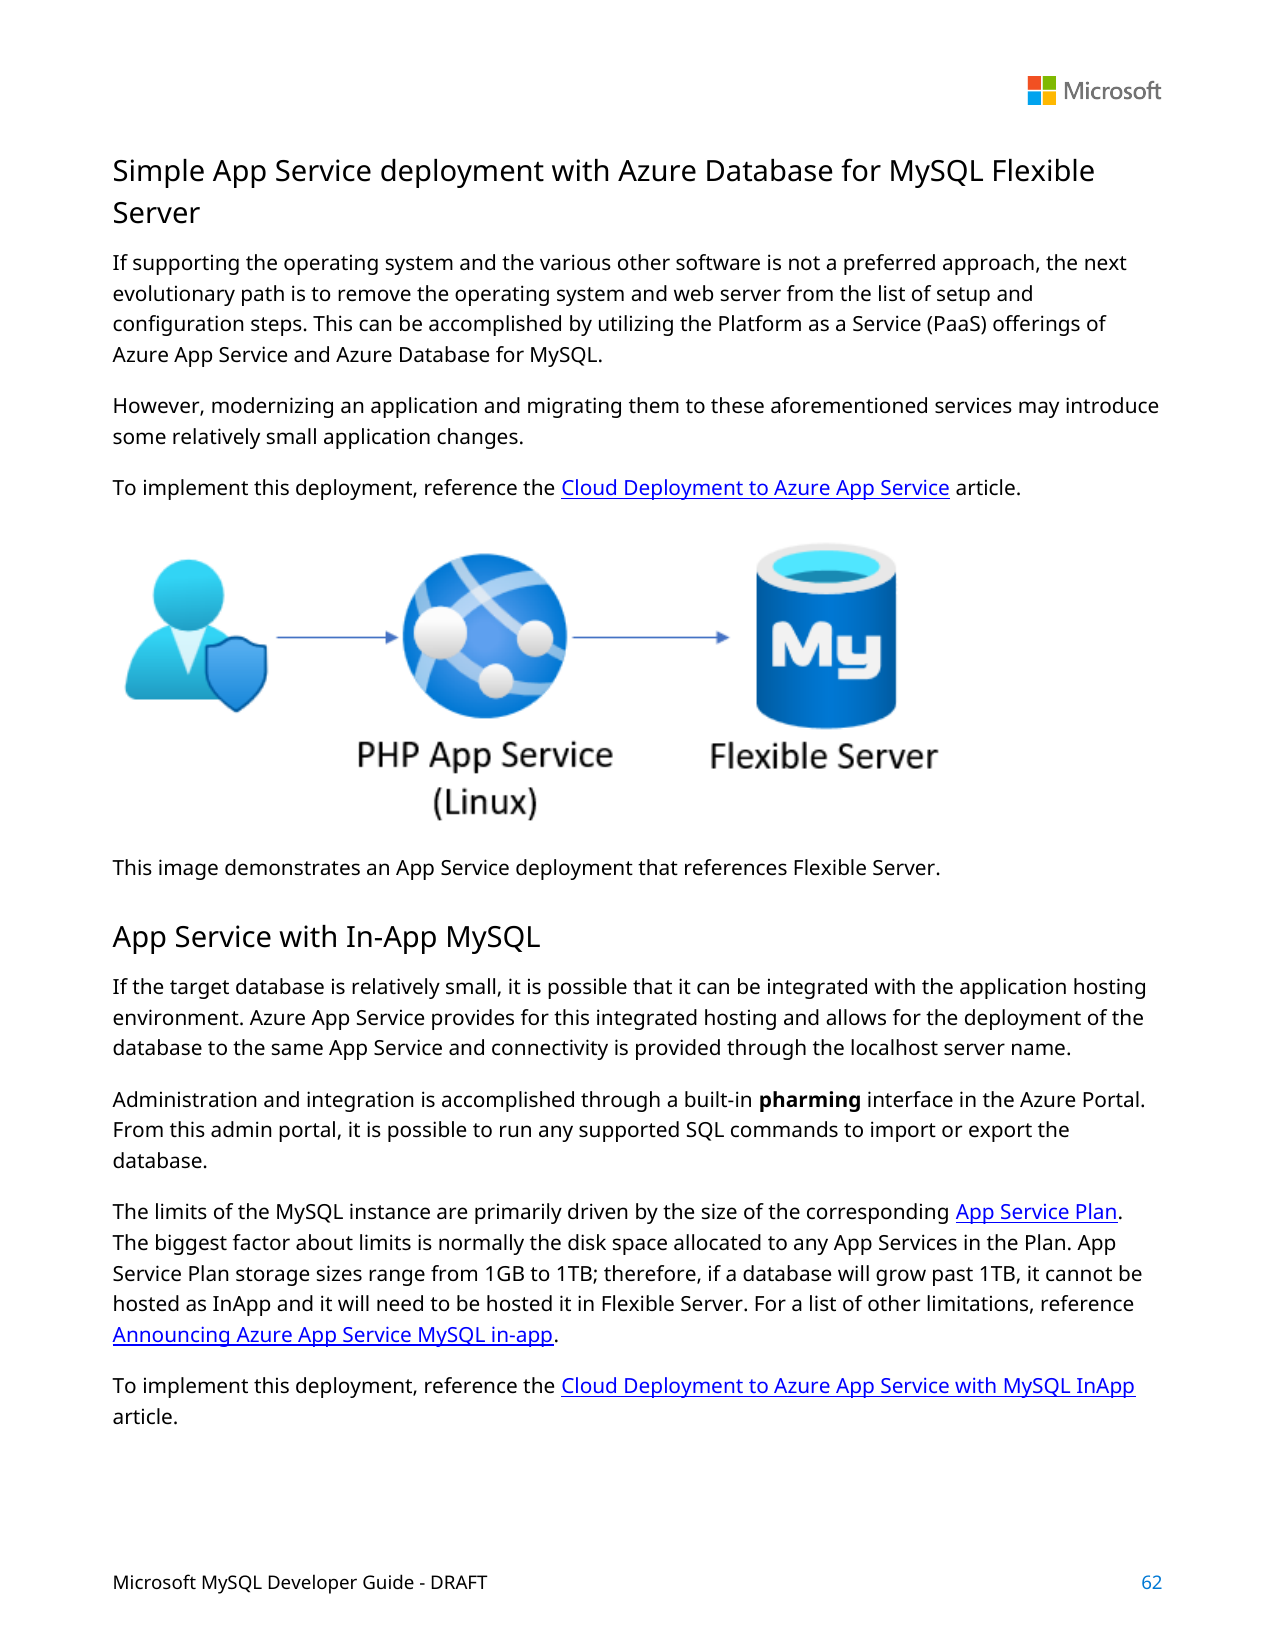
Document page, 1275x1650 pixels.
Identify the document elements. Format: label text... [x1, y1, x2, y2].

text Administration and integration is accomplished through a built-in pharming interface in the Azure Portal. From this admin portal, it is possible to run any supported SQL commands to import or export the database. [112, 1085, 1162, 1174]
text To implement this deployment, reference the Cloud Deployment to Azure App Service with MySQL InApp article. [112, 1371, 1162, 1430]
text If the target database is relatively small, it is possible that it can be integrated with the application hosting environment. Azure App Service provides for this integrated hosting and allows for the deployment of the database to the same App Service and connectivity is provided through the localhost server name. [112, 972, 1162, 1062]
subtitle Simple App Service deployment with Azure Database for MySQL Flexible Server [112, 150, 1162, 232]
text The limits of the MySQL instance are primarily driven by the size of the corresponding App Service Plan. The biggest factor about limits is normally the disk space allocated to any App Services in the Plan. App Service Plan storage sizes range from 1GB to 1TB; therefore, if a database will grow past 1TB, it cannot be hosted as InApp and it will need to be hosted it in Flexible Server. For a list of other limitations, reference Announcing Azure App Service MySQL in-app. [112, 1197, 1162, 1348]
picture [112, 525, 951, 830]
text If supporting the operating system and the various other software is not a preferred approach, the next evolutionary path is to remove the operating system and web server from the list of setup and configuration steps. This can be accomplished by utilizing the Platform as a Service (PaaS) offerings of Azure App Service and Azure Database for MySQL. [112, 248, 1162, 368]
picture [1026, 75, 1163, 107]
text This image demonstrates an App Service deployment that references Flexible Server. [112, 853, 1162, 881]
subtitle App Service with In-App MySQL [112, 917, 1162, 956]
text However, modernizing an application and migrating them to these aforementioned services may introduce some relatively small application changes. [112, 391, 1162, 451]
text To implement this deployment, reference the Cloud Deployment to Azure App Service article. [112, 473, 1162, 502]
